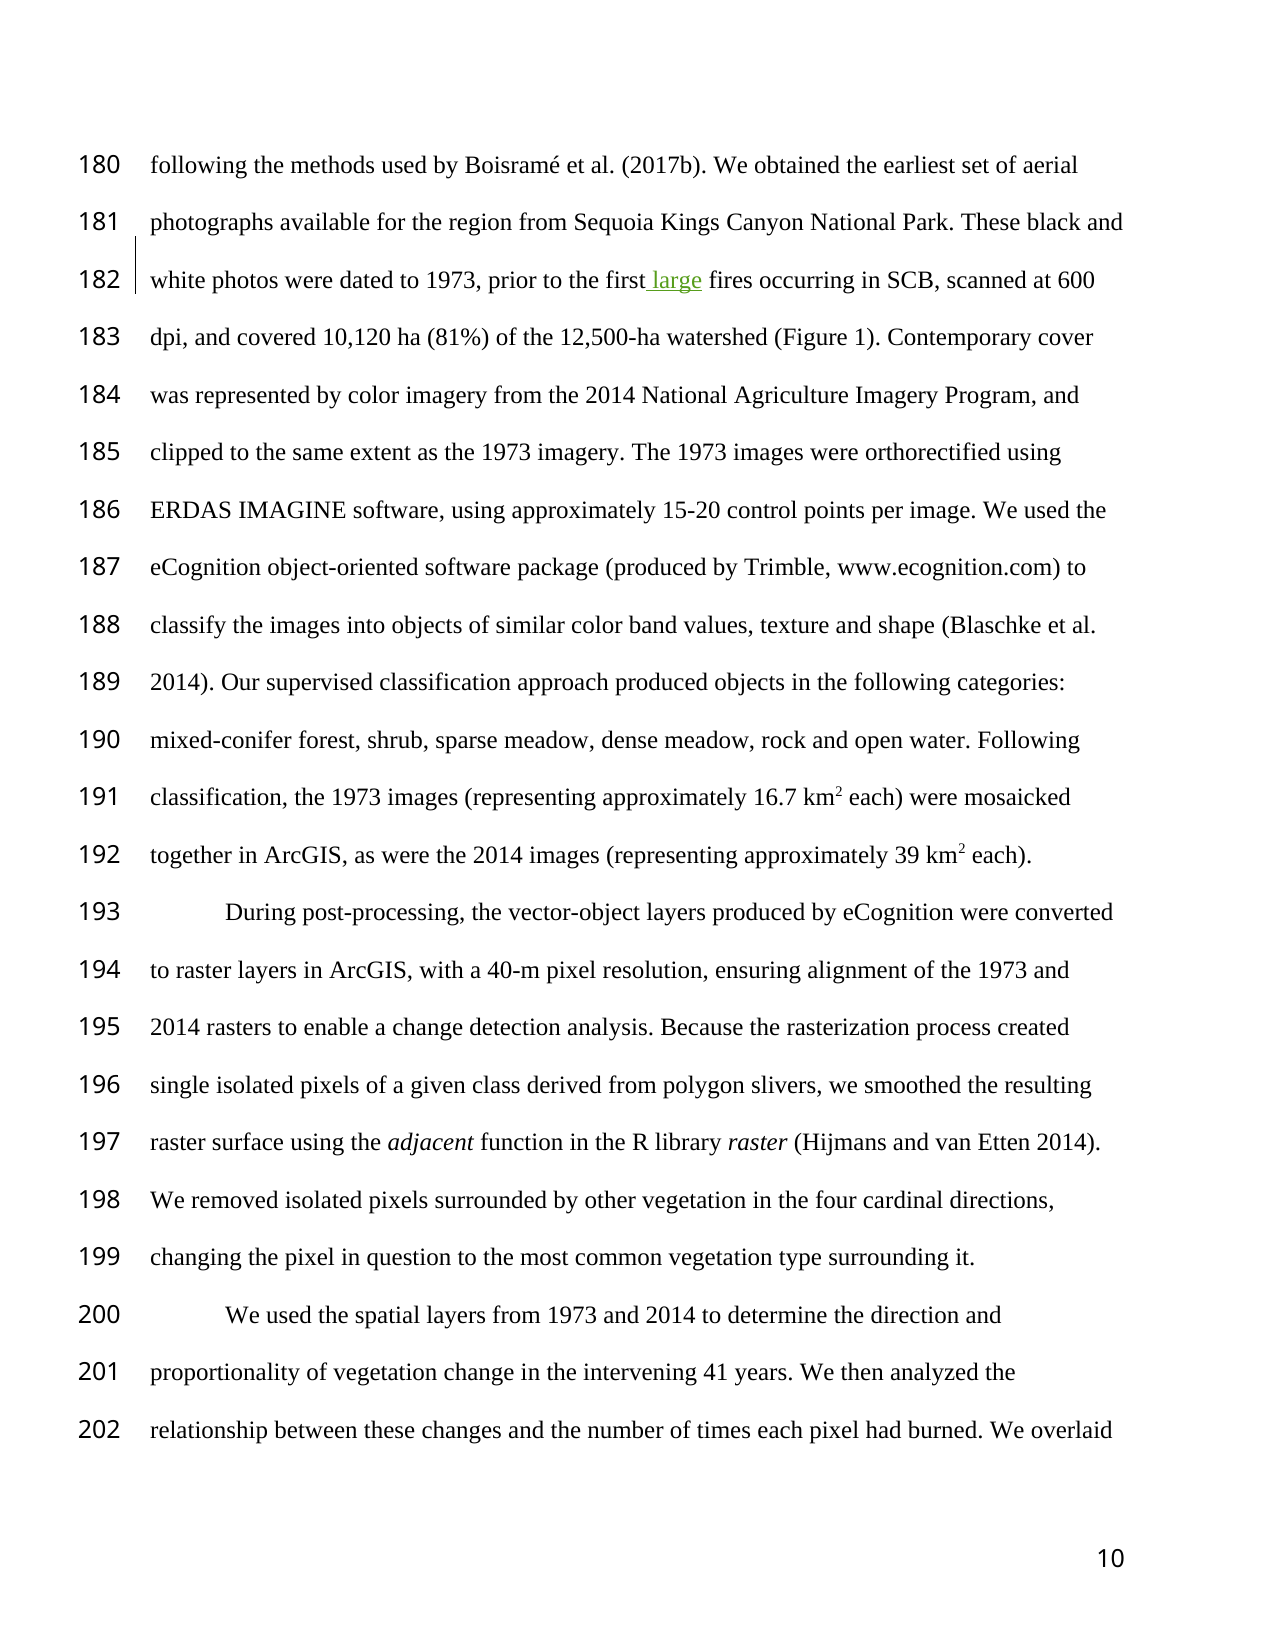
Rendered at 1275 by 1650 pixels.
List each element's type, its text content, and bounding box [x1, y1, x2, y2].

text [150, 1300, 1125, 1444]
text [150, 150, 1125, 869]
text During post-processing, the vector-object layers produced by eCognition were converted to raster layers in ArcGIS, with a 40-m pixel resolution, ensuring alignment of the 1973 and 2014 rasters to enable a change detection analysis. Because the rasterization process created single isolated pixels of a given class derived from polygon slivers, we smoothed the resulting raster surface using the adjacent function in the R library raster (Hijmans and van Etten 2014). We removed isolated pixels surrounded by other vegetation in the four cardinal directions, changing the pixel in question to the most common vegetation type surrounding it. [150, 897, 1125, 1271]
